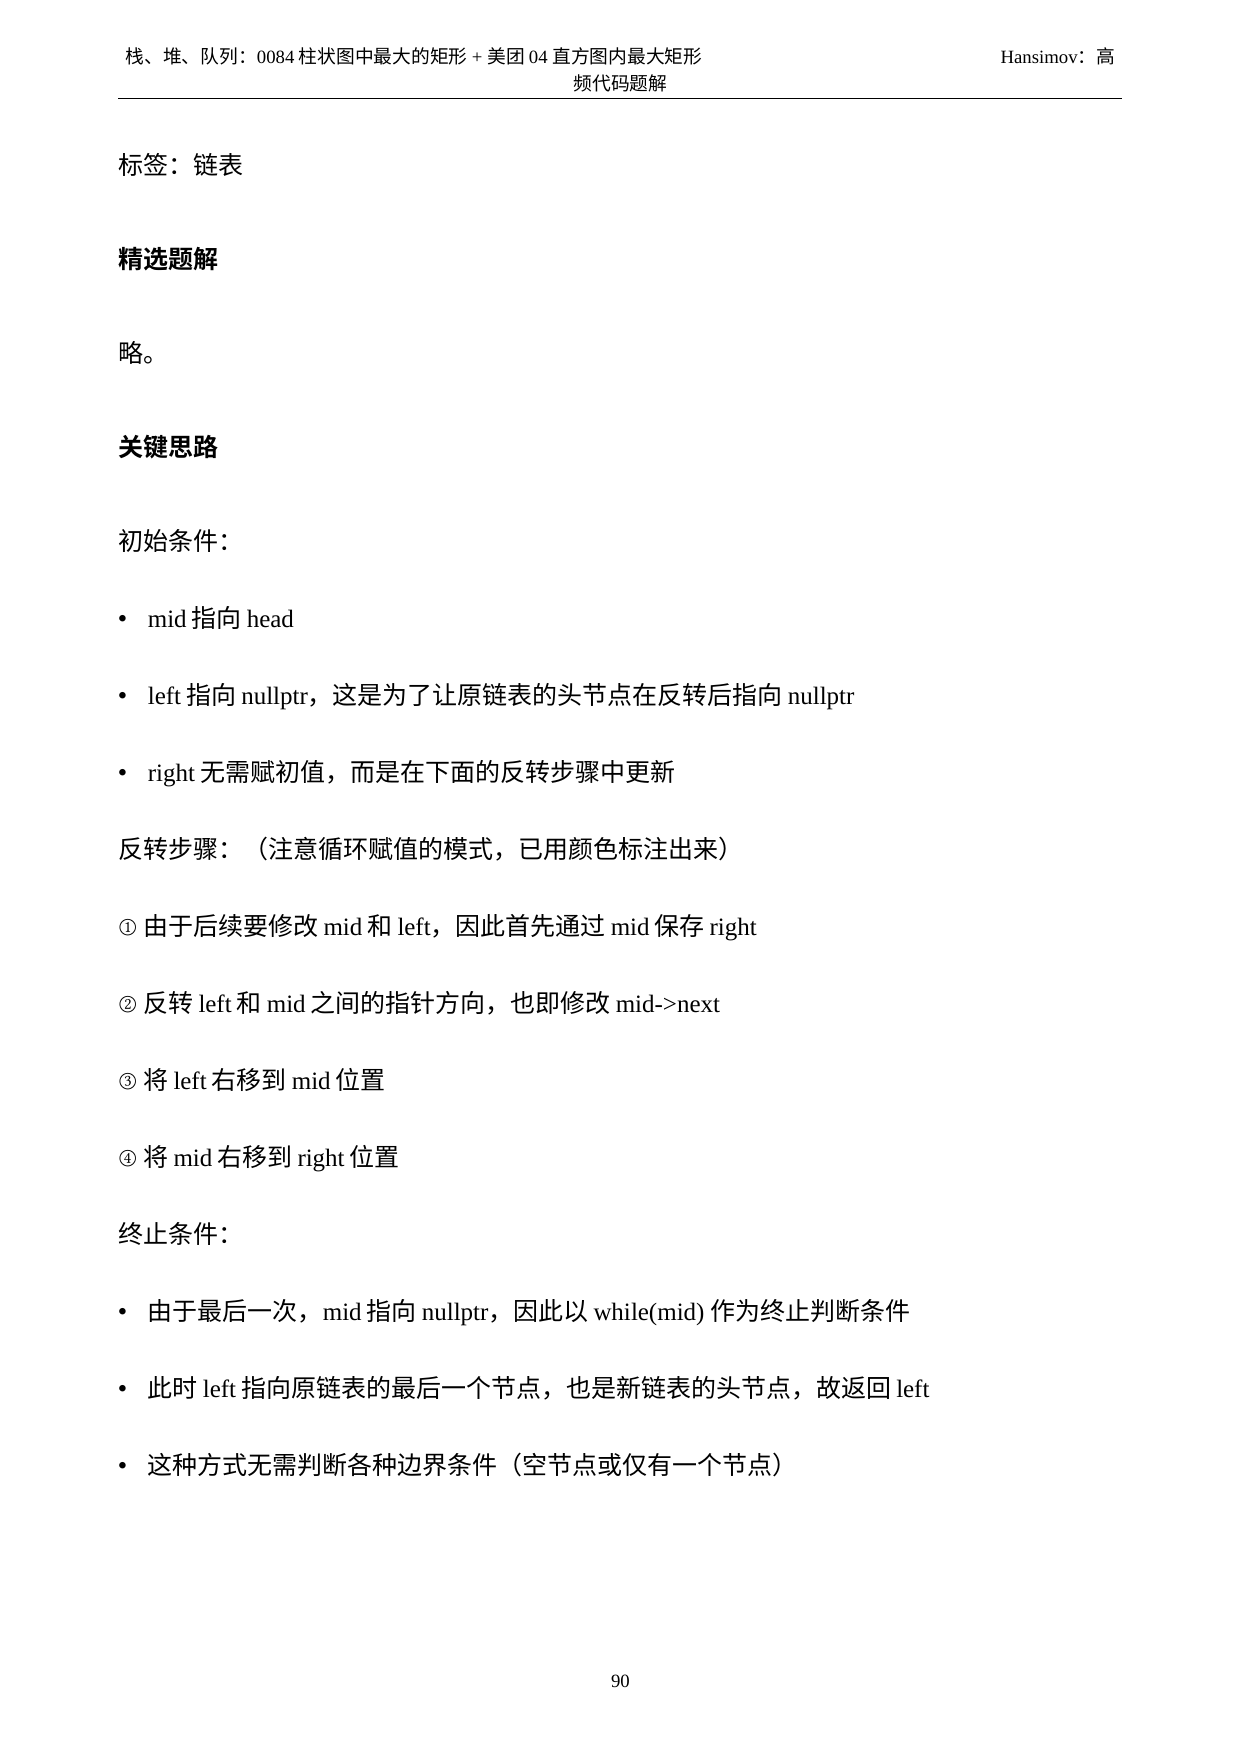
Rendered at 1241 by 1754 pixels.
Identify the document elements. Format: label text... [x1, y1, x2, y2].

text 这种方式无需判断各种边界条件（空节点或仅有一个节点） [118, 1429, 1122, 1497]
text ③ 将left右移到mid位置 [118, 1044, 1122, 1112]
text 初始条件： [118, 506, 1122, 574]
text 由于最后一次，mid指向nullptr，因此以while(mid) 作为终止判断条件 [118, 1276, 1122, 1343]
text ① 由于后续要修改mid和left，因此首先通过mid保存right [118, 891, 1122, 958]
subtitle 精选题解 [118, 224, 1097, 292]
text ④ 将mid右移到right位置 [118, 1122, 1122, 1189]
text 略。 [118, 318, 1122, 386]
text right无需赋初值，而是在下面的反转步骤中更新 [118, 737, 1122, 804]
subtitle 关键思路 [118, 412, 1097, 480]
text 此时left指向原链表的最后一个节点，也是新链表的头节点，故返回left [118, 1352, 1122, 1420]
text 标签：链表 [118, 130, 1122, 198]
text 反转步骤：（注意循环赋值的模式，已用颜色标注出来） [118, 814, 1122, 882]
text 终止条件： [118, 1198, 1122, 1266]
text mid指向head [118, 583, 1122, 651]
text ② 反转left和mid之间的指针方向，也即修改mid->next [118, 968, 1122, 1036]
text left指向nullptr，这是为了让原链表的头节点在反转后指向nullptr [118, 660, 1122, 728]
